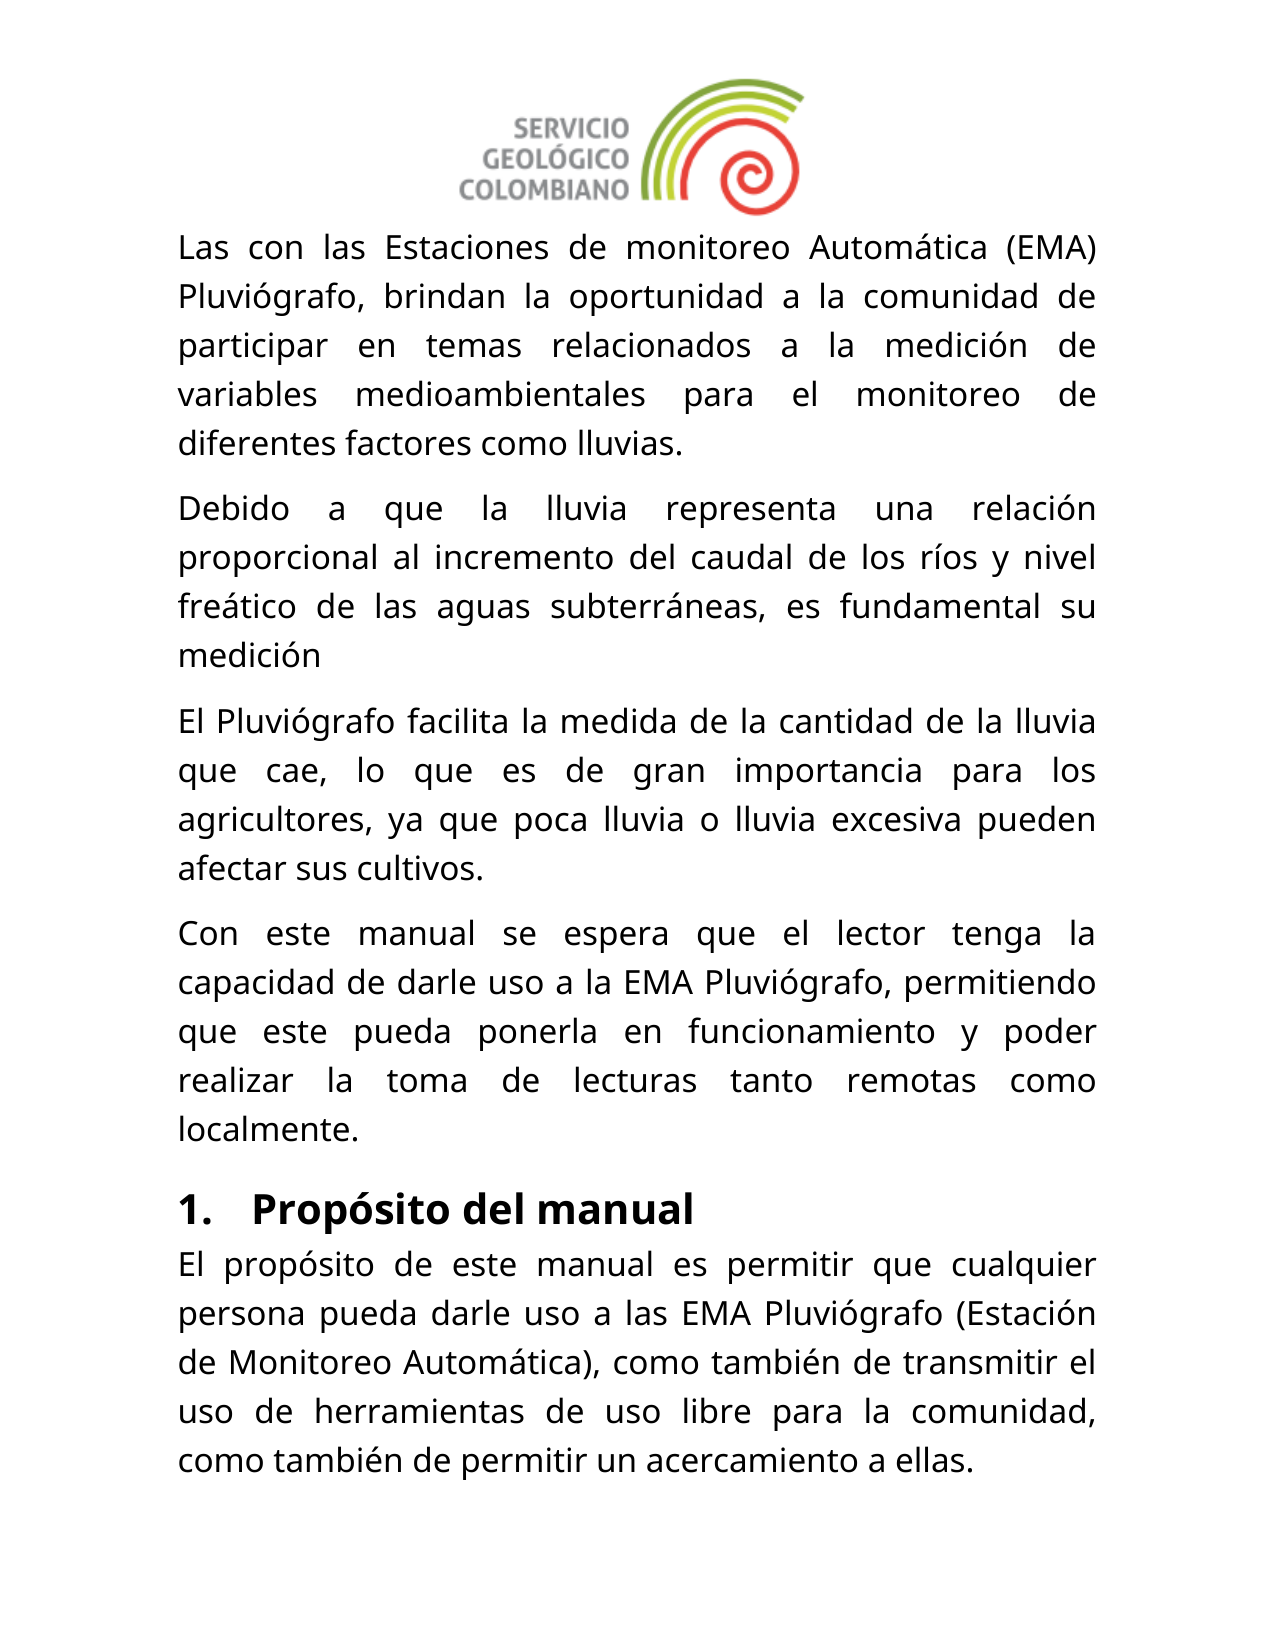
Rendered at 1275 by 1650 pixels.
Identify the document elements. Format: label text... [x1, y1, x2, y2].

text El Pluviógrafo facilita la medida de la cantidad de la lluvia que cae, lo que es de gran importancia para los agricultores, ya que poca lluvia o lluvia excesiva pueden afectar sus cultivos. [177, 698, 1098, 890]
text El propósito de este manual es permitir que cualquier persona pueda darle uso a las EMA Pluviógrafo (Estación de Monitoreo Automática), como también de transmitir el uso de herramientas de uso libre para la comunidad, como también de permitir un acercamiento a ellas. [177, 1241, 1098, 1482]
subtitle Propósito del manual [177, 1180, 1098, 1237]
text Con este manual se espera que el lector tenga la capacidad de darle uso a la EMA Pluviógrafo, permitiendo que este pueda ponerla en funcionamiento y poder realizar la toma de lecturas tanto remotas como localmente. [177, 910, 1098, 1151]
text Las con las Estaciones de monitoreo Automática (EMA) Pluviógrafo, brindan la oportunidad a la comunidad de participar en temas relacionados a la medición de variables medioambientales para el monitoreo de diferentes factores como lluvias. [177, 224, 1098, 465]
picture [452, 73, 823, 224]
text Debido a que la lluvia representa una relación proporcional al incremento del caudal de los ríos y nivel freático de las aguas subterráneas, es fundamental su medición [177, 485, 1098, 677]
